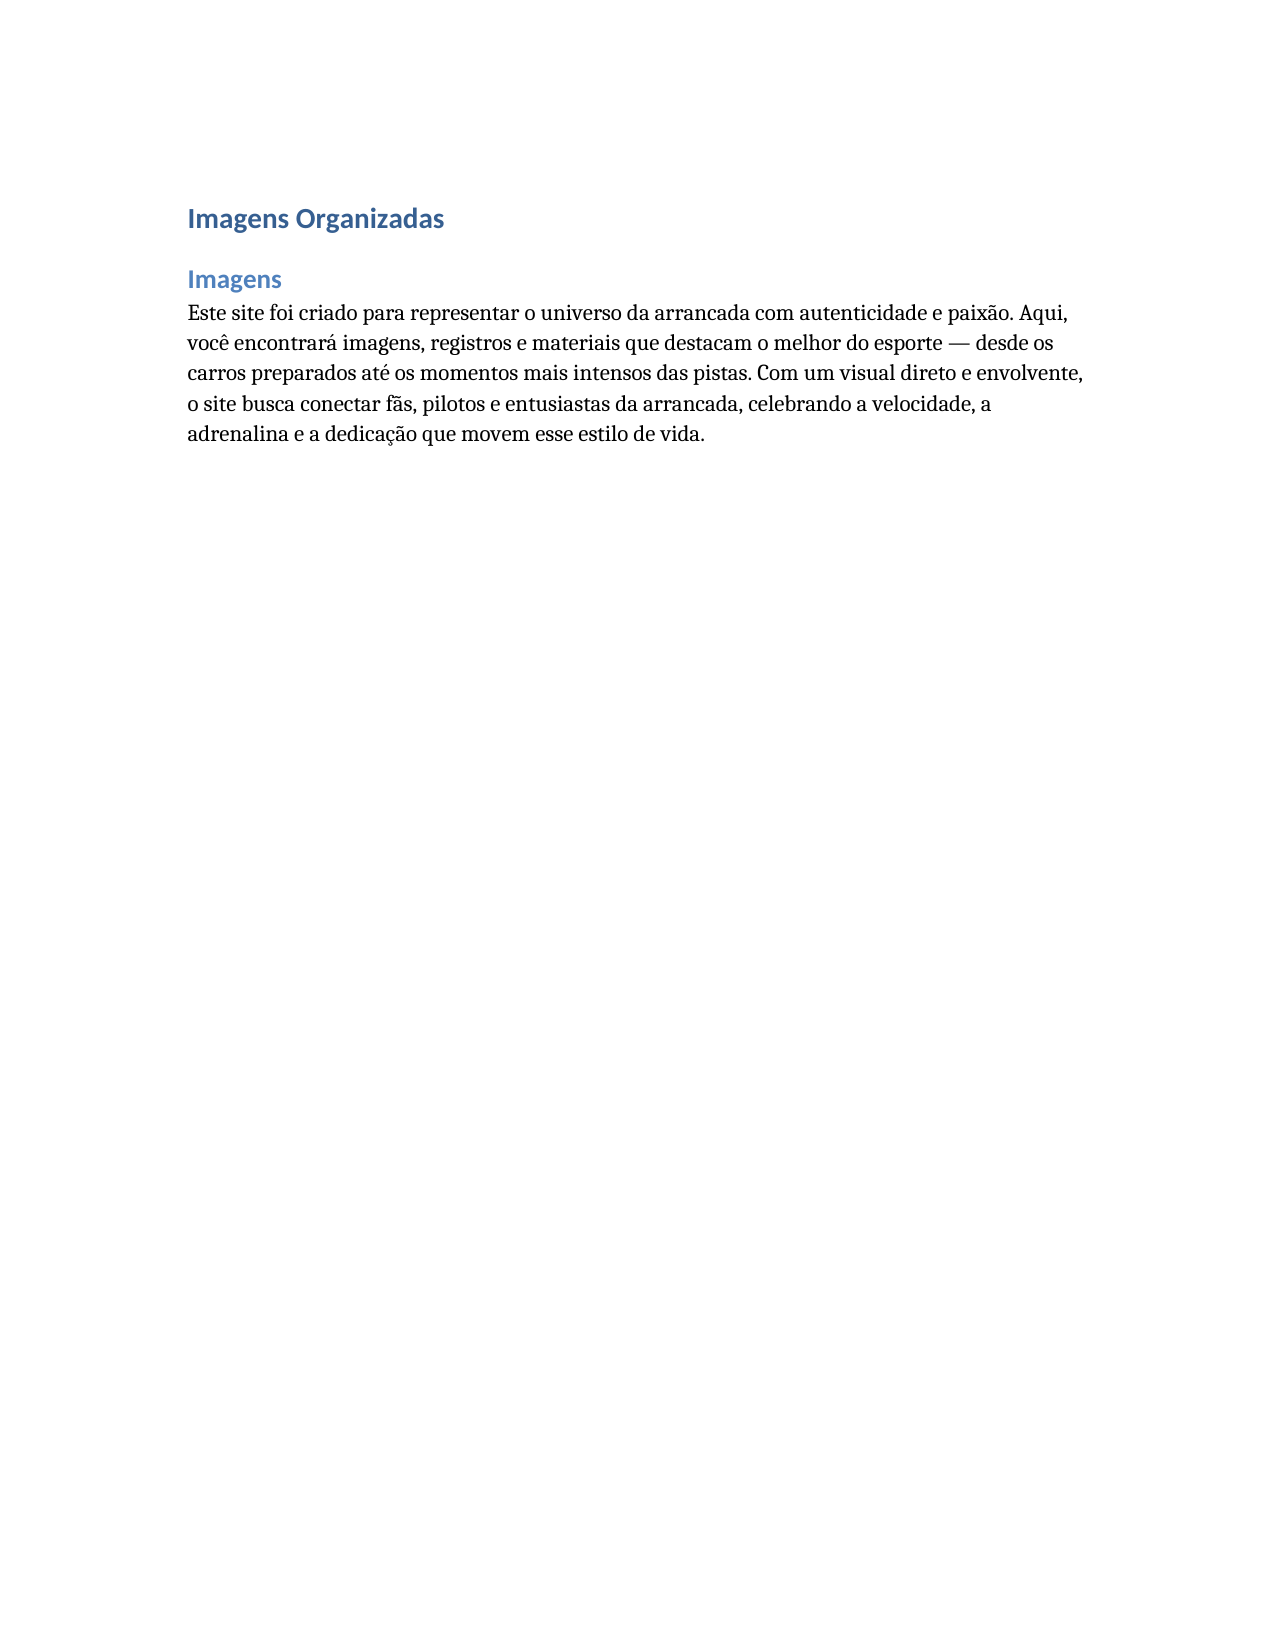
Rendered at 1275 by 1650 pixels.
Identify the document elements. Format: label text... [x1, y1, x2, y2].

text Este site foi criado para representar o universo da arrancada com autenticidade e paixão. Aqui, você encontrará imagens, registros e materiais que destacam o melhor do esporte — desde os carros preparados até os momentos mais intensos das pistas. Com um visual direto e envolvente, o site busca conectar fãs, pilotos e entusiastas da arrancada, celebrando a velocidade, a adrenalina e a dedicação que movem esse estilo de vida. [187, 300, 1087, 447]
subtitle Imagens [187, 262, 1087, 295]
subtitle Imagens Organizadas [187, 200, 1087, 236]
